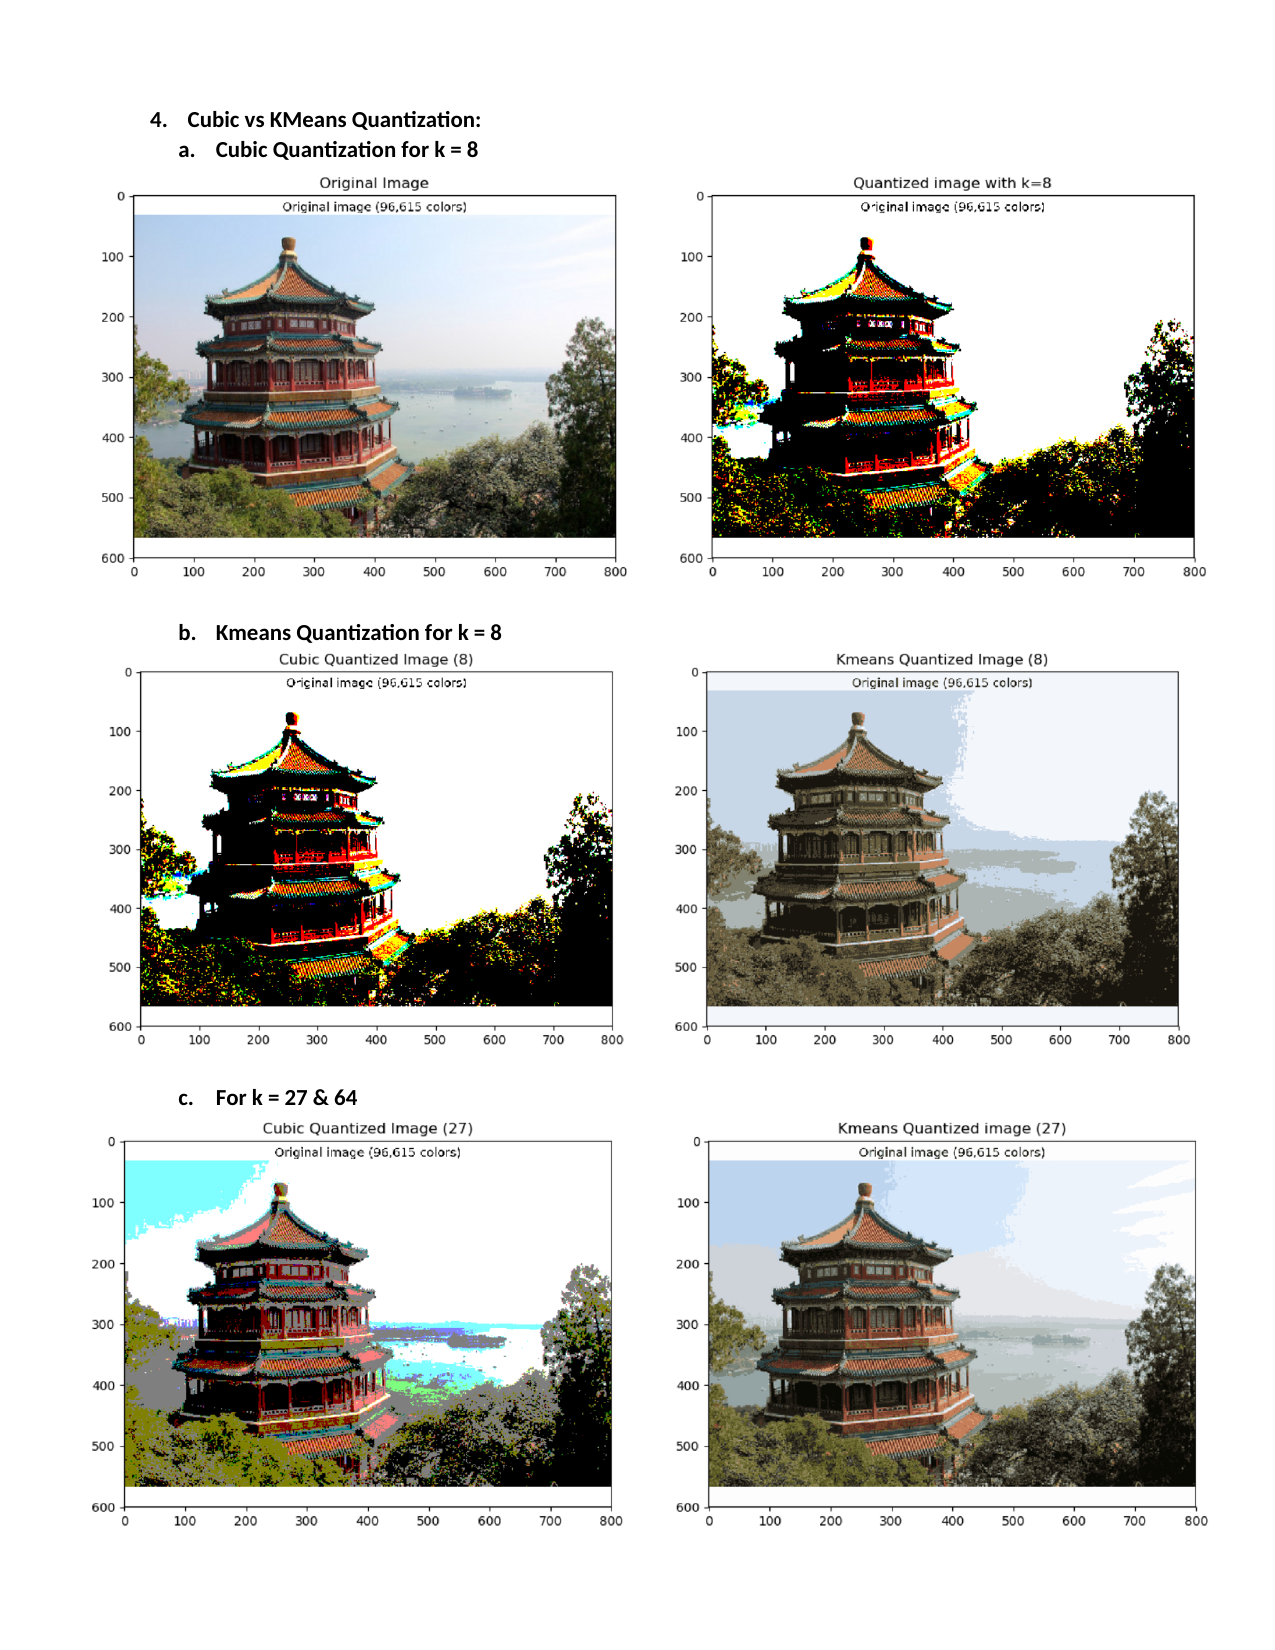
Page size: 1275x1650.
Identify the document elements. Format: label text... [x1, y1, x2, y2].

list For k = 27 & 64 [178, 1083, 1125, 1111]
picture [84, 1113, 1214, 1534]
list Cubic Quantization for k = 8 [178, 135, 1125, 163]
picture [93, 165, 1214, 586]
list Kmeans Quantization for k = 8 [178, 618, 1125, 646]
picture [103, 648, 1196, 1051]
list Cubic vs KMeans Quantization: [150, 105, 1125, 133]
